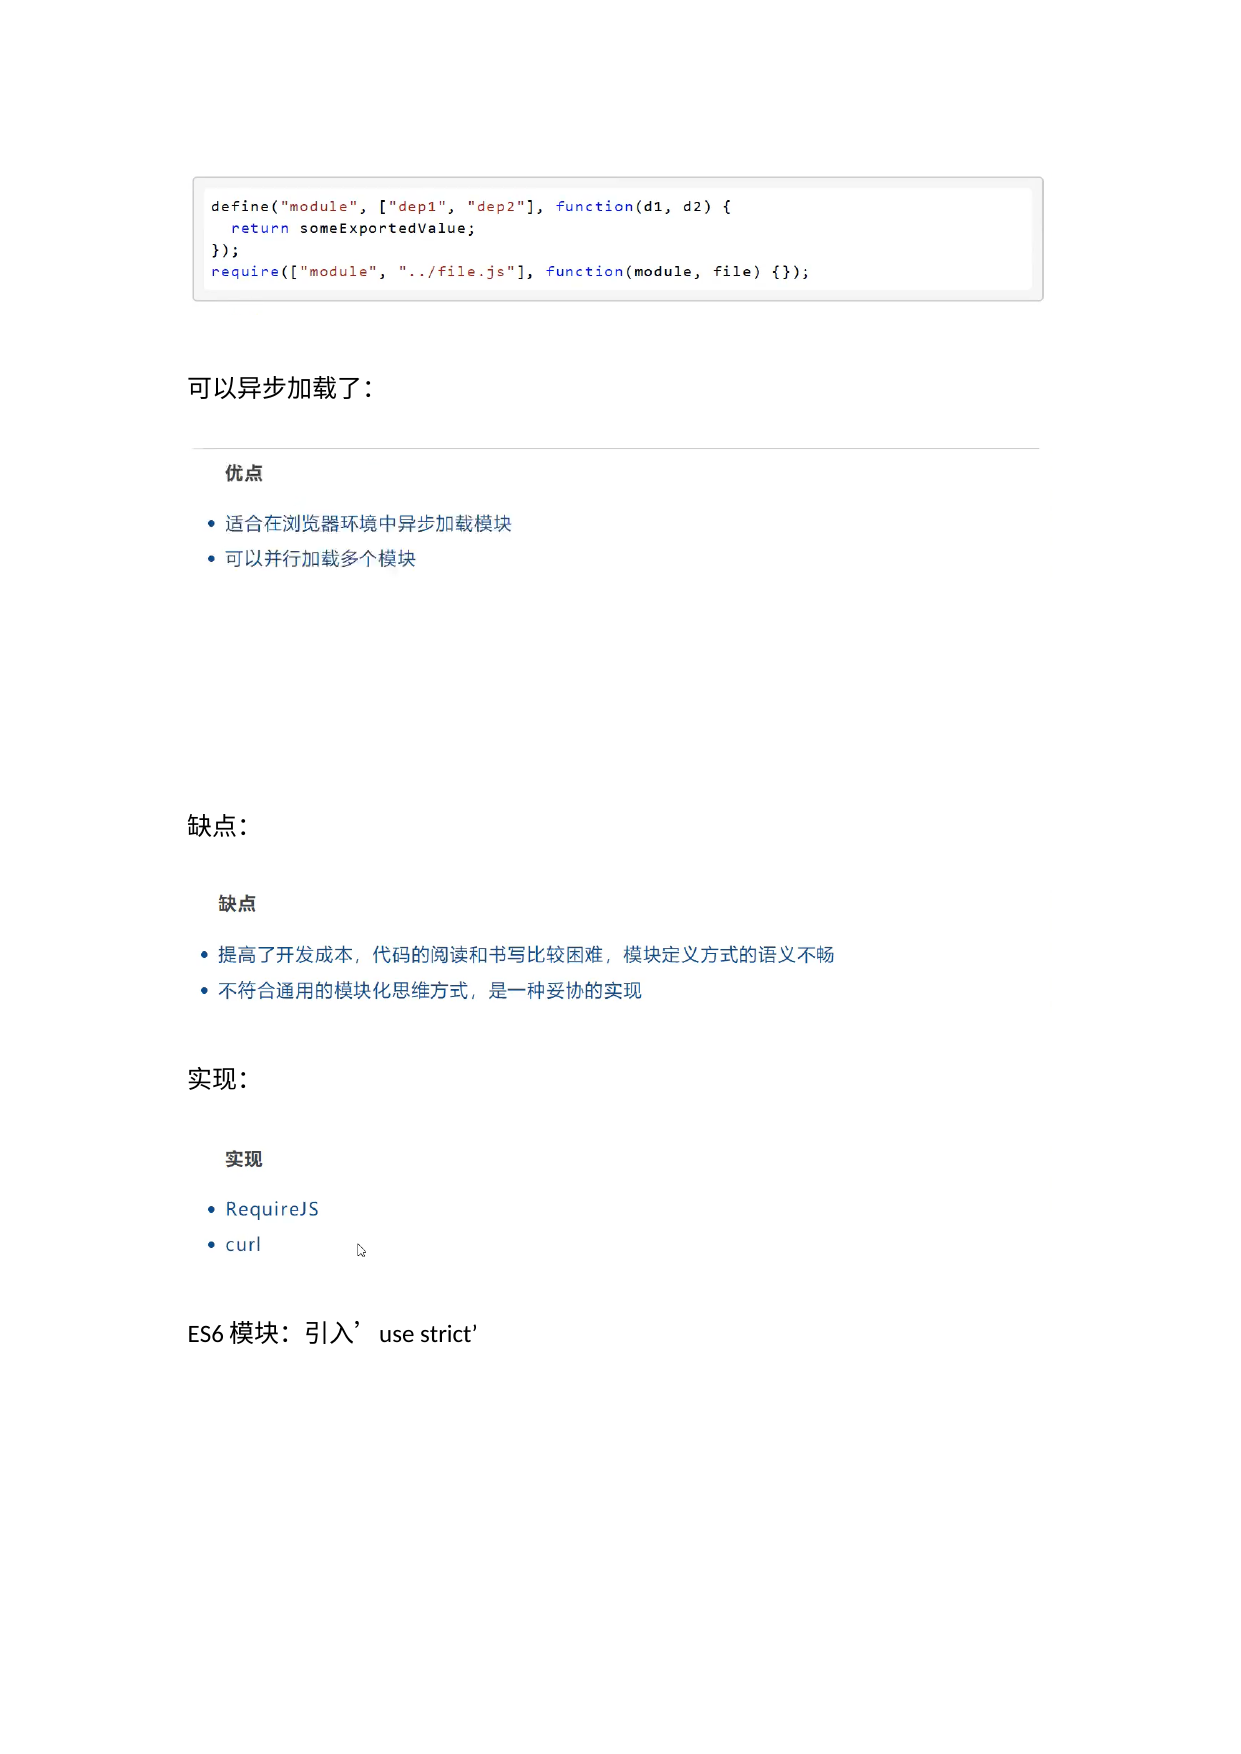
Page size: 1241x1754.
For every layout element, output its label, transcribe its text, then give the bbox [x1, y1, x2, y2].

text 实现： [187, 1045, 1053, 1110]
text 可以异步加载了： [187, 354, 1053, 419]
text 缺点： [187, 792, 1053, 857]
picture [187, 448, 1053, 578]
text ES6模块：引入’use strict’ [187, 1299, 1053, 1364]
picture [187, 1146, 1052, 1262]
picture [187, 172, 1052, 315]
picture [187, 890, 1053, 1013]
